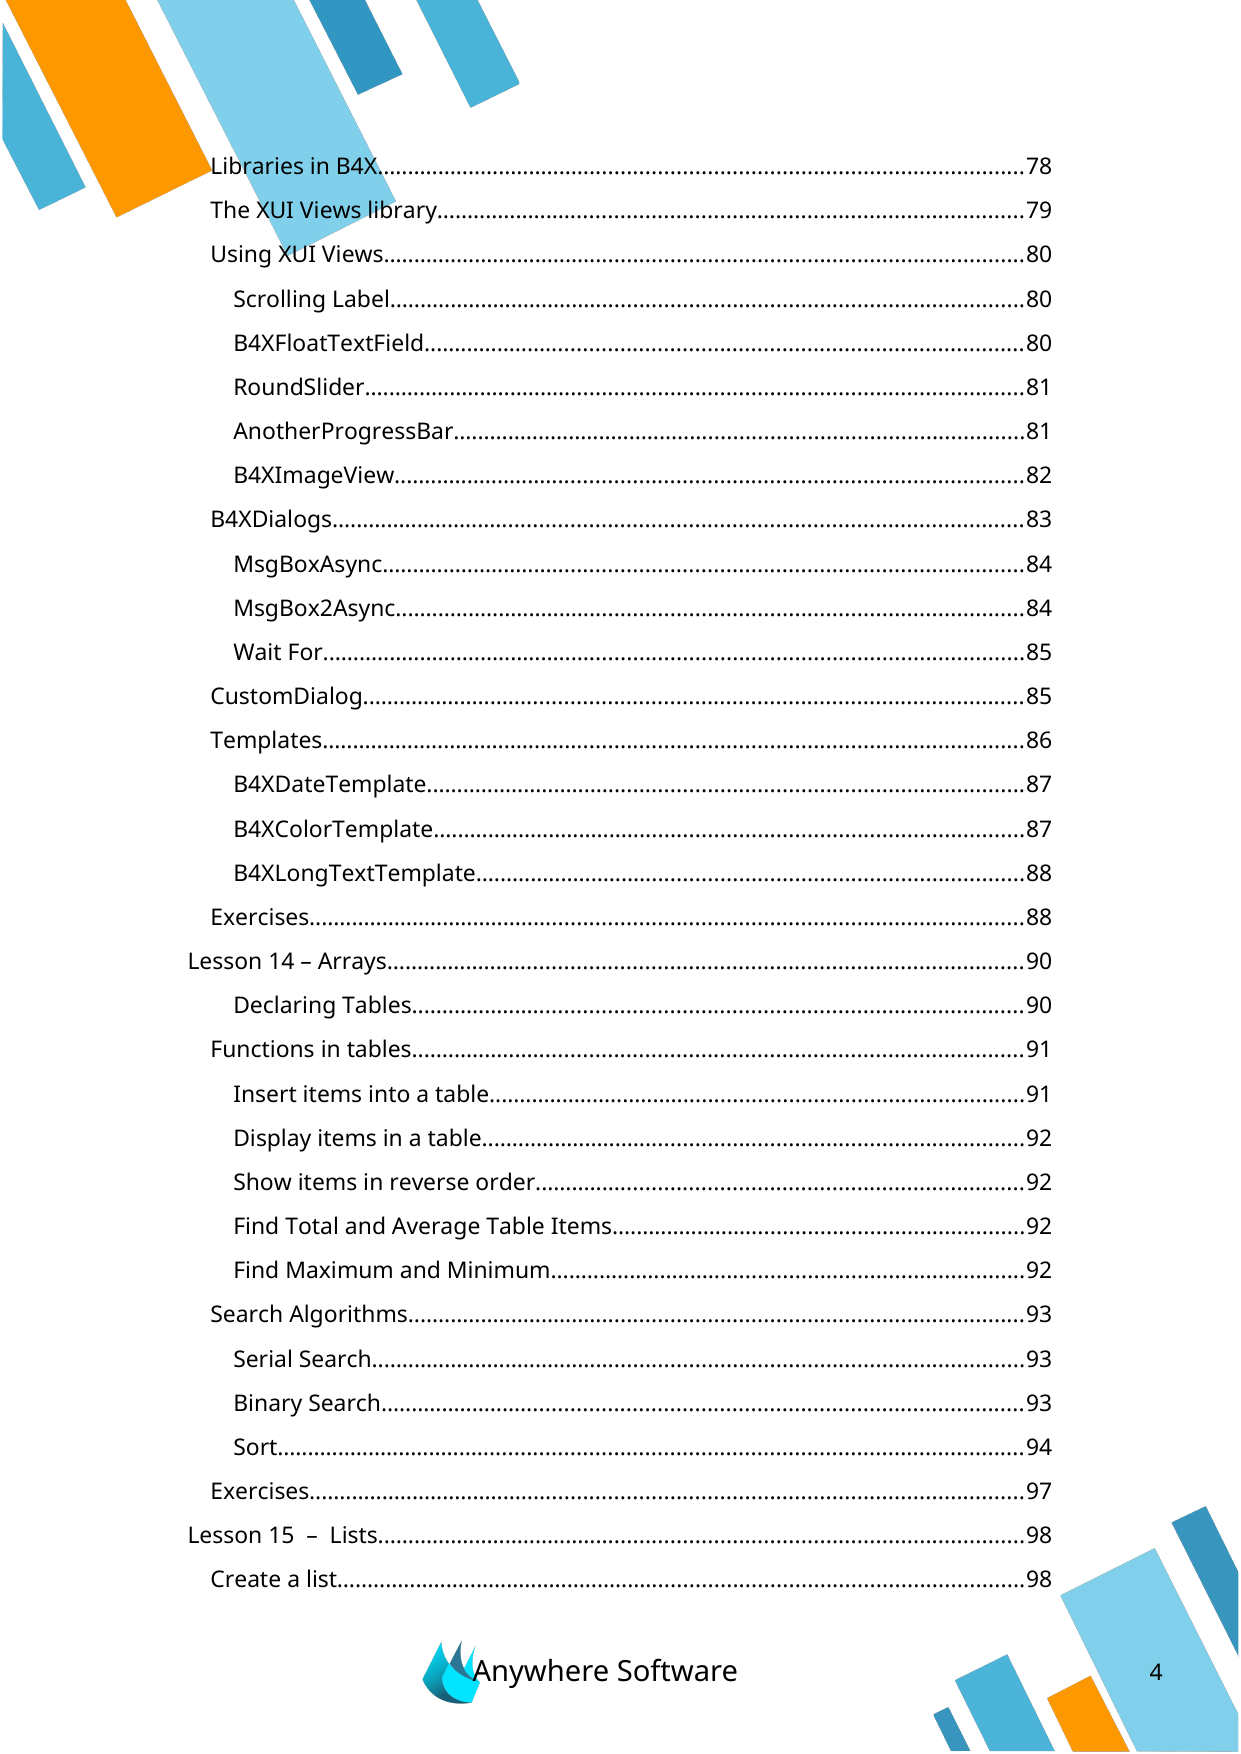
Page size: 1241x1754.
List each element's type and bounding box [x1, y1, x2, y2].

picture [933, 1506, 1239, 1752]
picture [2, 0, 520, 256]
picture [422, 1640, 481, 1704]
